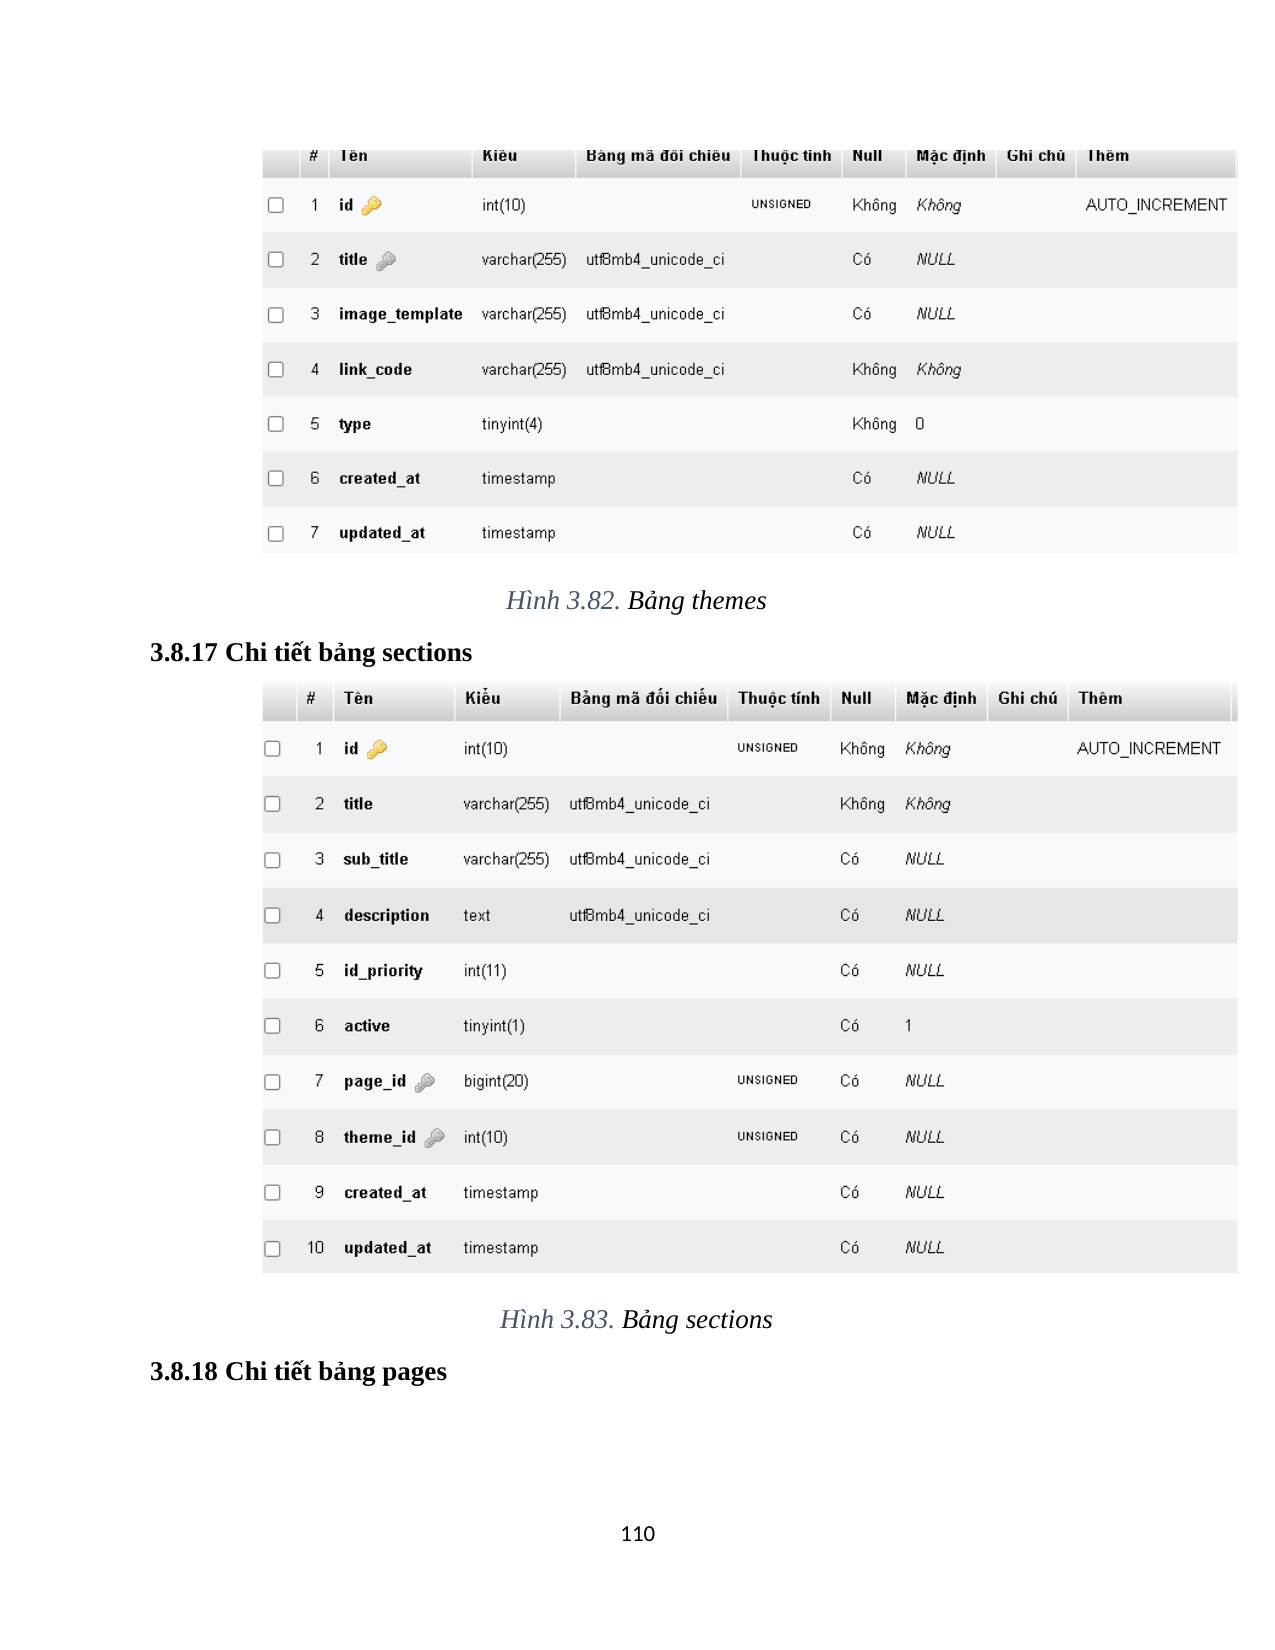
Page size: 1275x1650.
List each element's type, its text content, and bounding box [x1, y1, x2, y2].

picture [262, 150, 1238, 554]
list Chi tiết bảng pages [150, 1355, 1125, 1386]
picture [262, 682, 1238, 1273]
list Chi tiết bảng sections [150, 636, 1125, 667]
